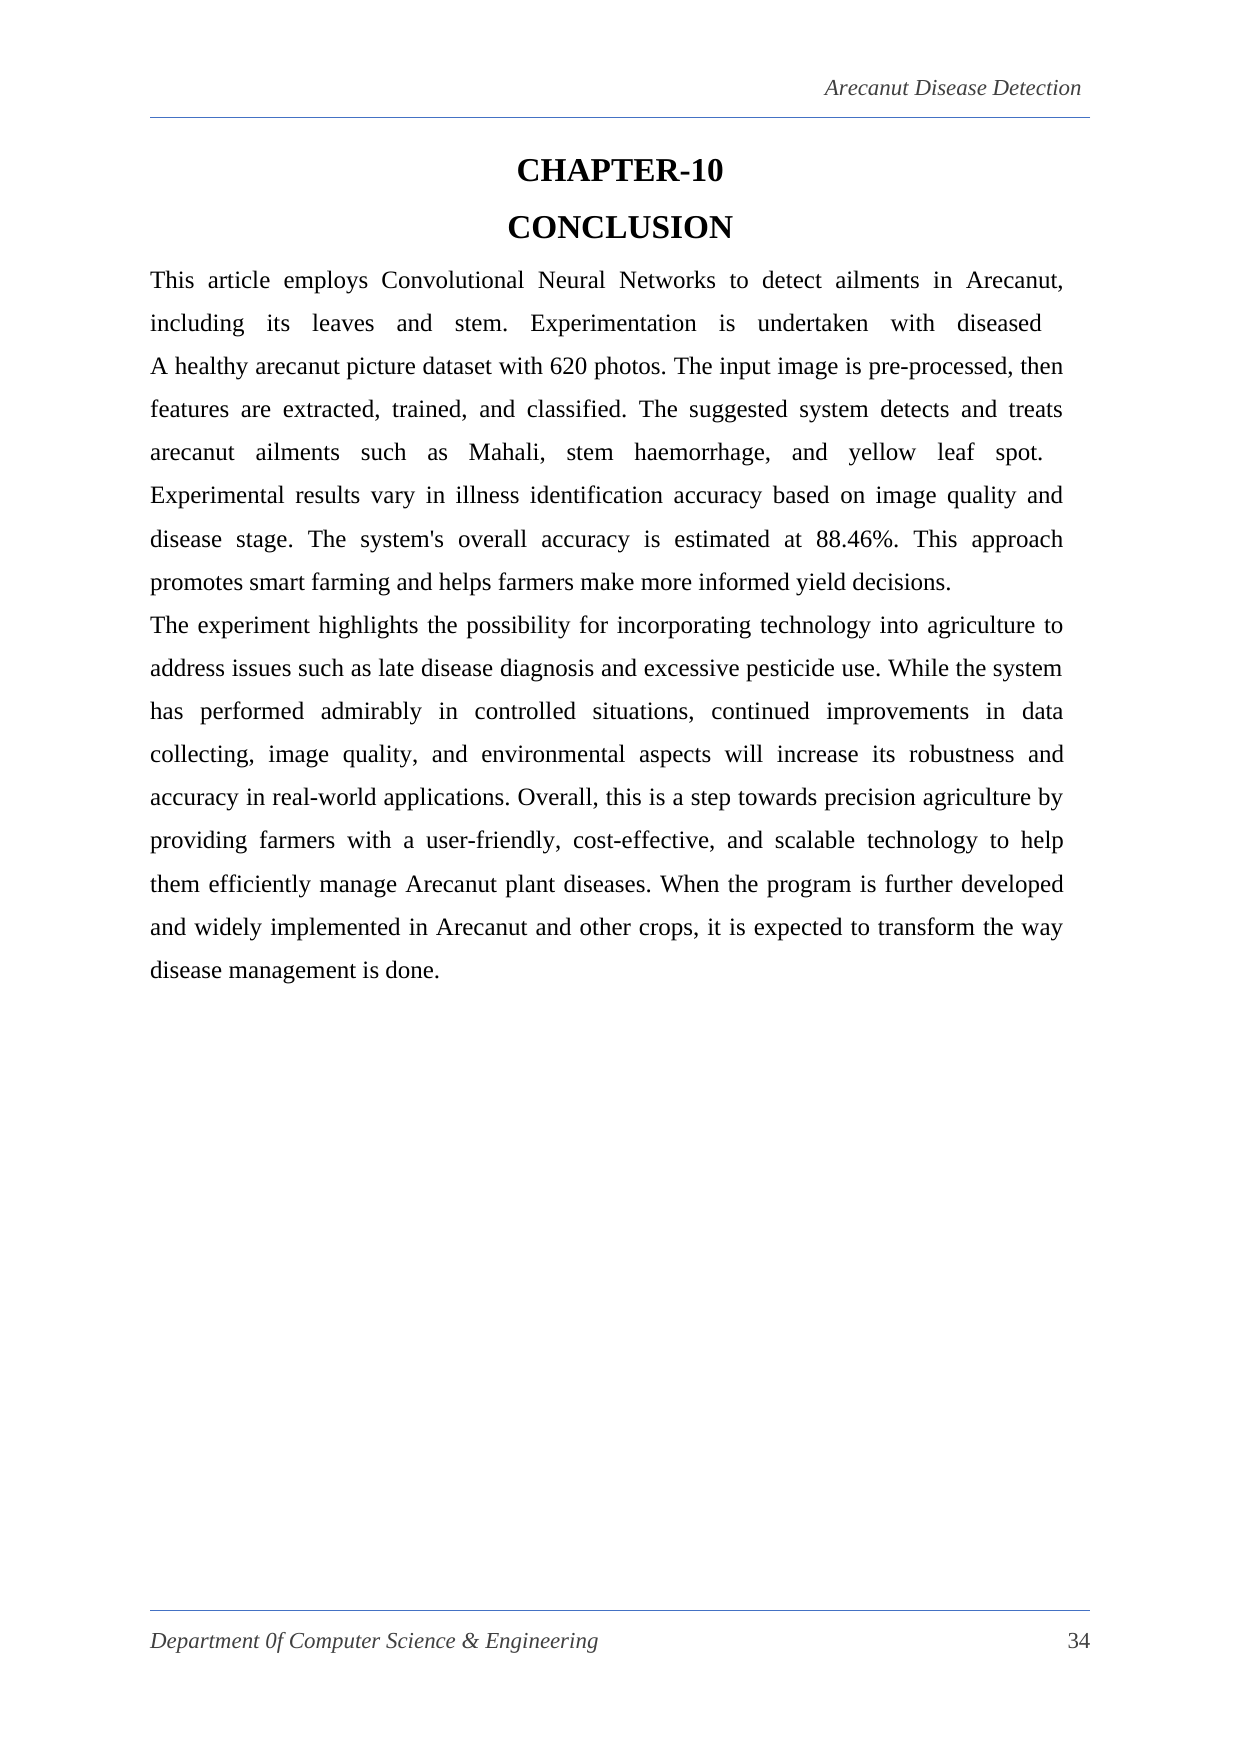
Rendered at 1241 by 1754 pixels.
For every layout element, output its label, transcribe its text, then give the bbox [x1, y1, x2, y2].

text CHAPTER-10 [150, 150, 1090, 188]
text CONCLUSION [150, 207, 1090, 246]
text This article employs Convolutional Neural Networks to detect ailments in Arecanut, including its leaves and stem. Experimentation is undertaken with diseased A healthy arecanut picture dataset with 620 photos. The input image is pre-processed, then features are extracted, trained, and classified. The suggested system detects and treats arecanut ailments such as Mahali, stem haemorrhage, and yellow leaf spot. Experimental results vary in illness identification accuracy based on image quality and disease stage. The system's overall accuracy is estimated at 88.46%. This approach promotes smart farming and helps farmers make more informed yield decisions. [150, 265, 1064, 596]
text The experiment highlights the possibility for incorporating technology into agriculture to address issues such as late disease diagnosis and excessive pesticide use. While the system has performed admirably in controlled situations, continued improvements in data collecting, image quality, and environmental aspects will increase its robustness and accuracy in real-world applications. Overall, this is a step towards precision agriculture by providing farmers with a user-friendly, cost-effective, and scalable technology to help them efficiently manage Arecanut plant diseases. When the program is further developed and widely implemented in Arecanut and other crops, it is expected to transform the way disease management is done. [150, 610, 1064, 984]
